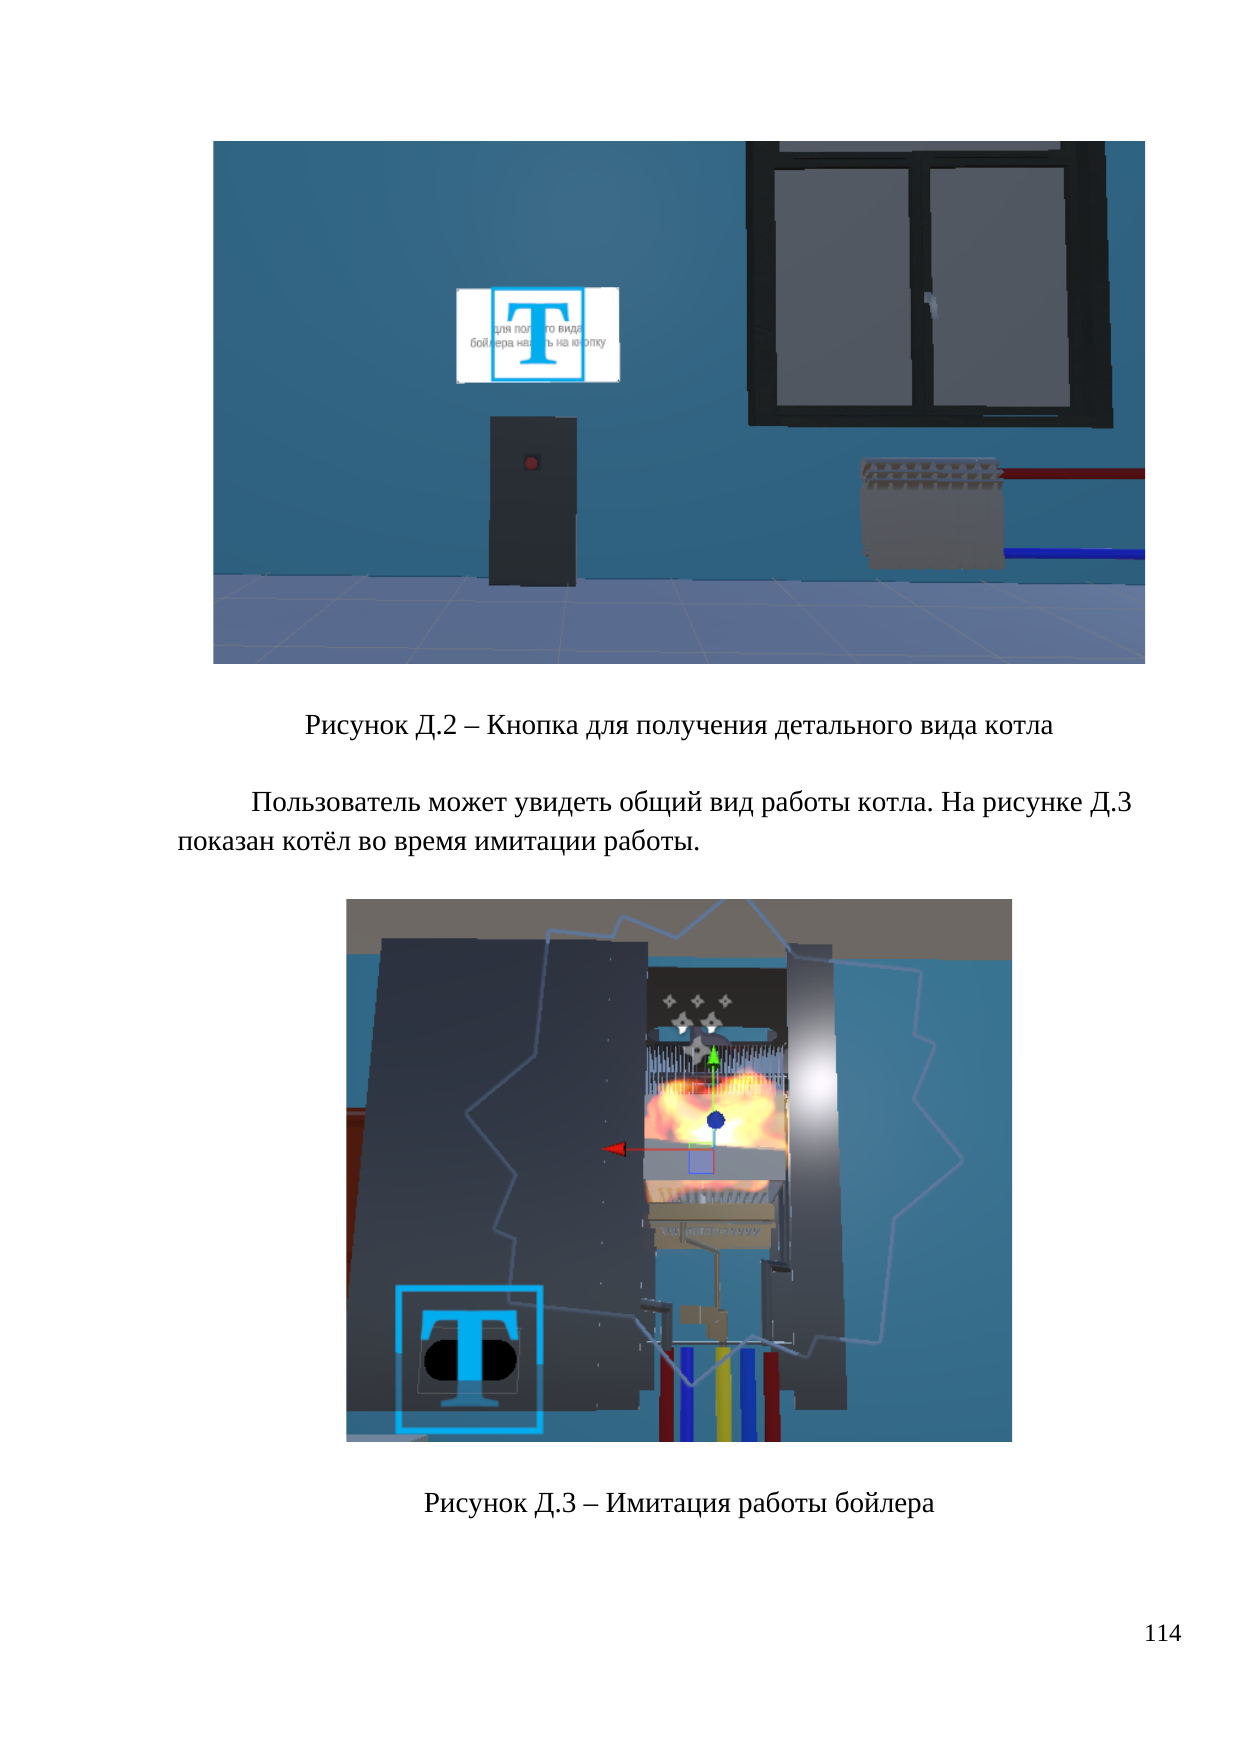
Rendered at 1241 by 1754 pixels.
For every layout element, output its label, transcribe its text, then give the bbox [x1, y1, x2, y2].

text Рисунок Д.3 – Имитация работы бойлера [177, 1485, 1181, 1519]
text Пользователь может увидеть общий вид работы котла. На рисунке Д.3 показан котёл во время имитации работы. [177, 784, 1181, 856]
picture [346, 899, 1013, 1442]
picture [213, 141, 1146, 664]
text Рисунок Д.2 – Кнопка для получения детального вида котла [177, 707, 1181, 741]
